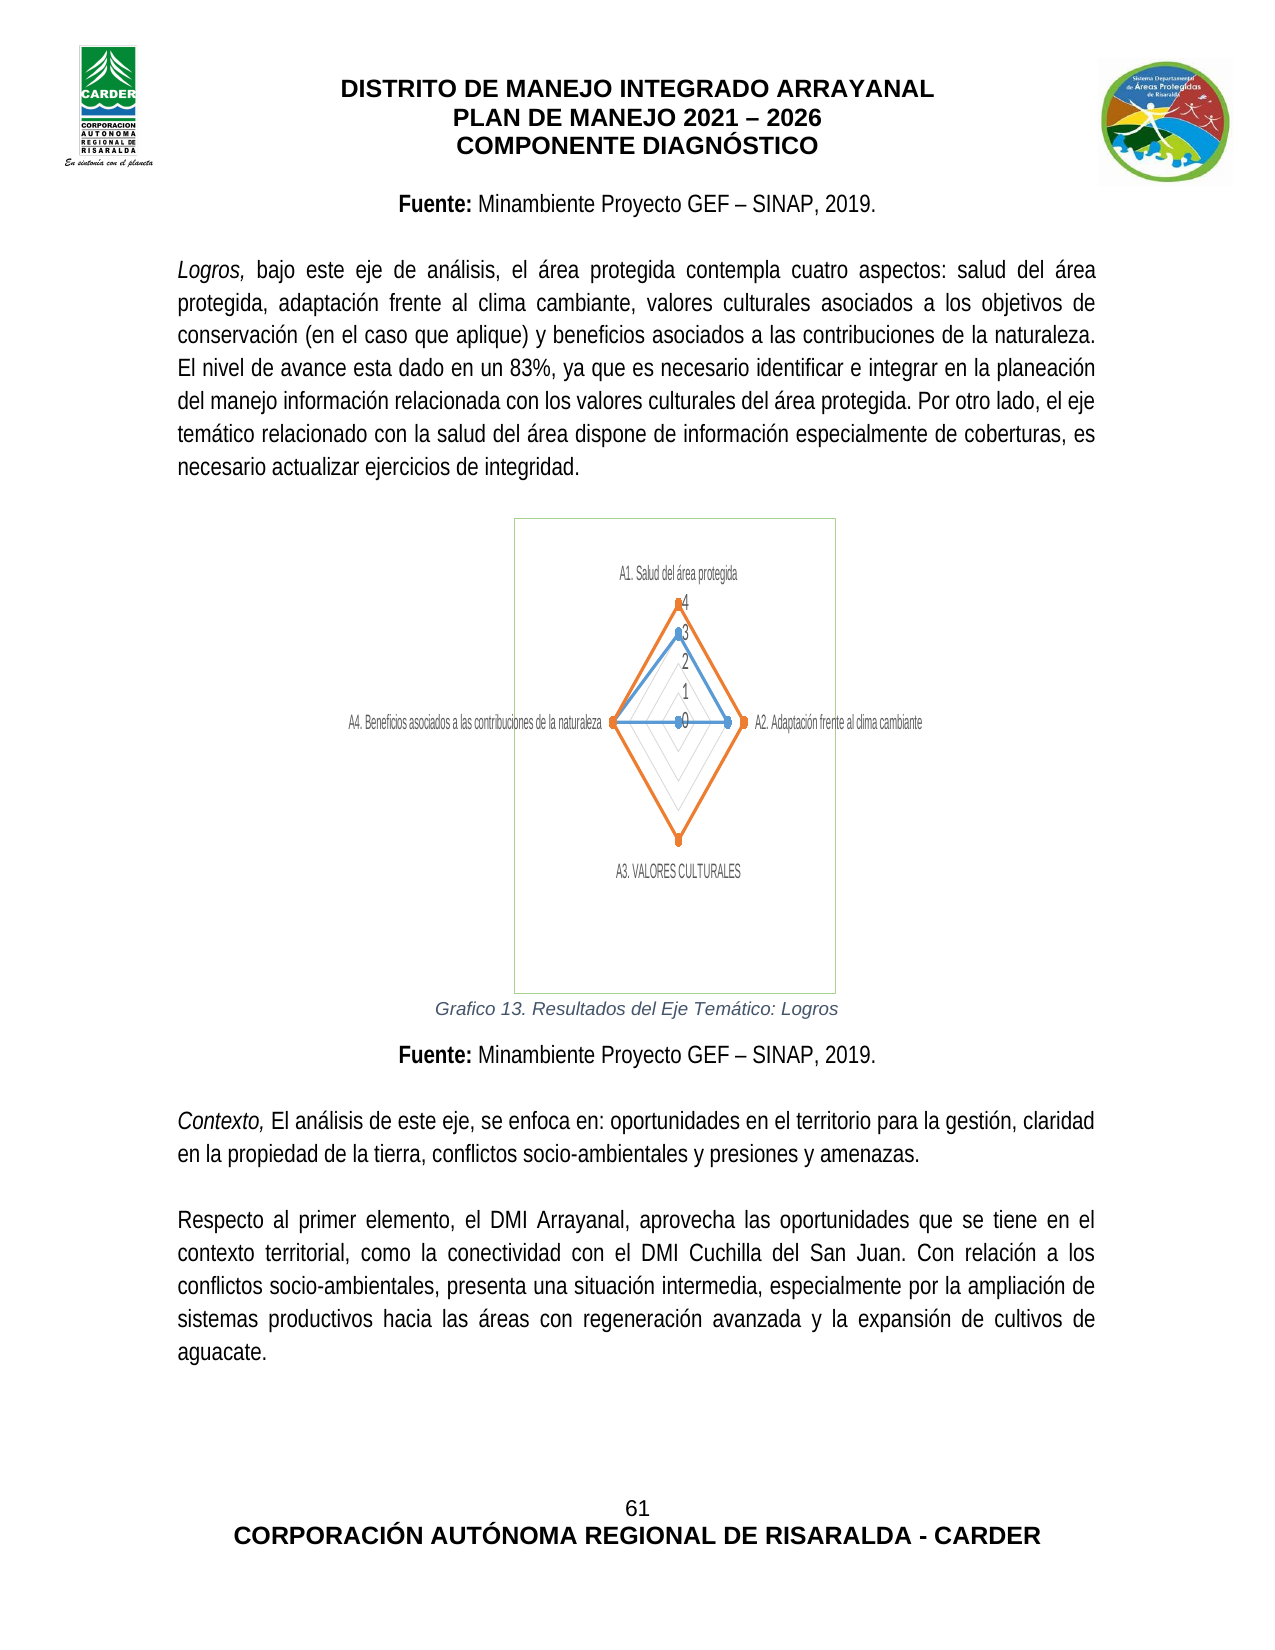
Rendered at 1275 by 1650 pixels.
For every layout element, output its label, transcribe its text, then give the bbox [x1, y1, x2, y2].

text Contexto, El análisis de este eje, se enfoca en: oportunidades en el territorio para la gestión, claridad en la propiedad de la tierra, conflictos socio-ambientales y presiones y amenazas. [177, 1106, 1098, 1168]
picture [59, 38, 159, 177]
picture [1097, 58, 1234, 187]
text Grafico 13. Resultados del Eje Temático: Logros [177, 998, 1098, 1019]
text Fuente: Minambiente Proyecto GEF – SINAP, 2019. [177, 189, 1098, 217]
text Logros, bajo este eje de análisis, el área protegida contempla cuatro aspectos: salud del área protegida, adaptación frente al clima cambiante, valores culturales asociados a los objetivos de conservación (en el caso que aplique) y beneficios asociados a las contribuciones de la naturaleza. El nivel de avance esta dado en un 83%, ya que es necesario identificar e integrar en la planeación del manejo información relacionada con los valores culturales del área protegida. Por otro lado, el eje temático relacionado con la salud del área dispone de información especialmente de coberturas, es necesario actualizar ejercicios de integridad. [177, 254, 1098, 481]
text Fuente: Minambiente Proyecto GEF – SINAP, 2019. [177, 1040, 1098, 1069]
text Respecto al primer elemento, el DMI Arrayanal, aprovecha las oportunidades que se tiene en el contexto territorial, como la conectividad con el DMI Cuchilla del San Juan. Con relación a los conflictos socio-ambientales, presenta una situación intermedia, especialmente por la ampliación de sistemas productivos hacia las áreas con regeneración avanzada y la expansión de cultivos de aguacate. [177, 1205, 1098, 1365]
